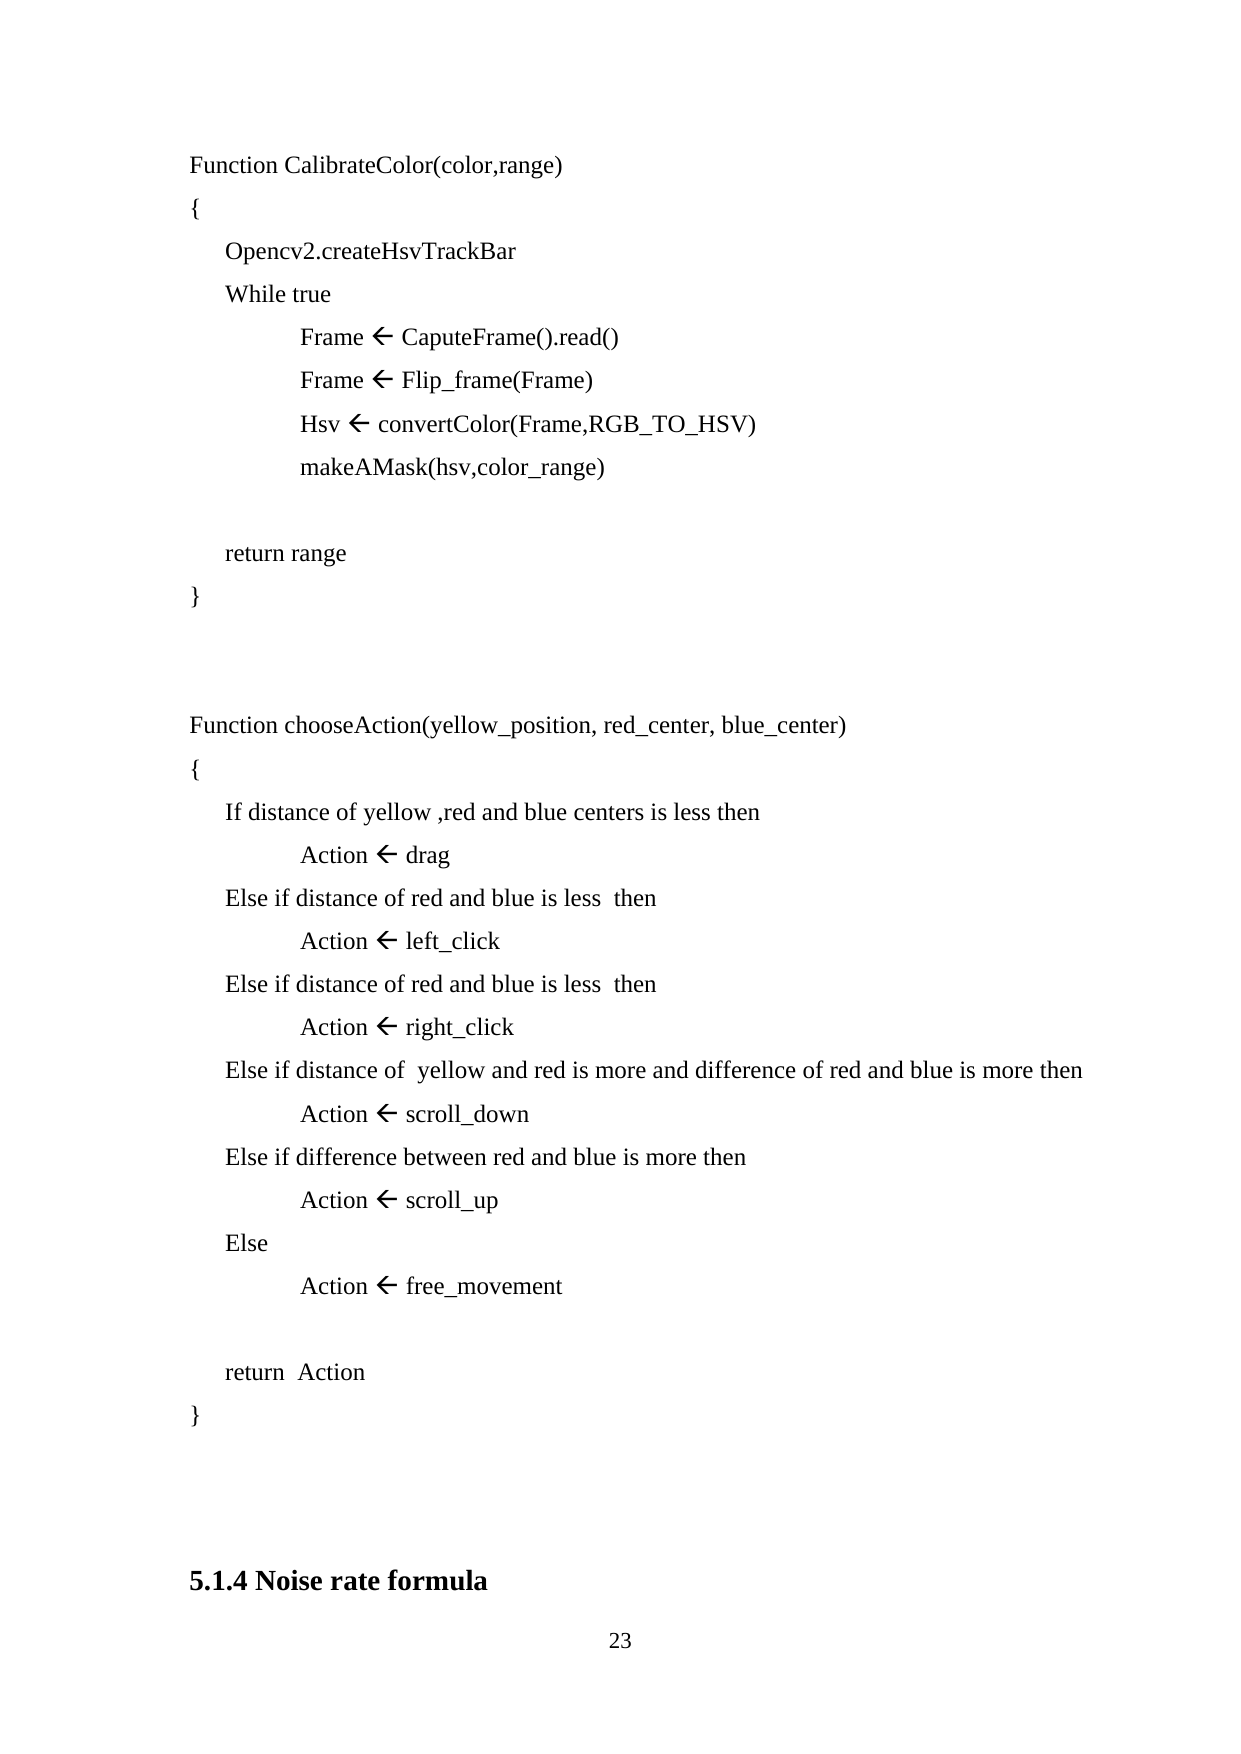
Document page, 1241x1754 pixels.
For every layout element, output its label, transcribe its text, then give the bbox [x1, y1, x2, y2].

list 5.1.4 Noise rate formula [189, 1563, 1090, 1597]
text Else if distance of yellow and red is more and difference of red and blue is more then [150, 1056, 1090, 1084]
text { [150, 754, 1090, 782]
text Else if distance of red and blue is less then [150, 883, 1090, 912]
text Action drag [150, 840, 1090, 869]
text Opencv2.createHsvTrackBar [150, 236, 1090, 265]
text Function chooseAction(yellow_position, red_center, blue_center) [150, 711, 1090, 739]
text Function CalibrateColor(color,range) [150, 150, 1090, 179]
text Hsv convertColor(Frame,RGB_TO_HSV) [150, 409, 1090, 437]
text return range [150, 538, 1090, 567]
text } [150, 1401, 1090, 1429]
text Action scroll_down [150, 1099, 1090, 1127]
text Else if distance of red and blue is less then [150, 969, 1090, 998]
text Frame Flip_frame(Frame) [150, 366, 1090, 394]
text Action right_click [150, 1012, 1090, 1041]
text { [150, 193, 1090, 222]
text If distance of yellow ,red and blue centers is less then [150, 797, 1090, 826]
text return Action [150, 1357, 1090, 1386]
text Else [150, 1228, 1090, 1257]
text Frame CaputeFrame().read() [150, 322, 1090, 351]
text While true [150, 279, 1090, 308]
text Action free_movement [150, 1271, 1090, 1300]
text Else if difference between red and blue is more then [150, 1142, 1090, 1171]
text } [150, 581, 1090, 610]
text Action left_click [150, 926, 1090, 955]
text makeAMask(hsv,color_range) [150, 452, 1090, 481]
text Action scroll_up [150, 1185, 1090, 1214]
